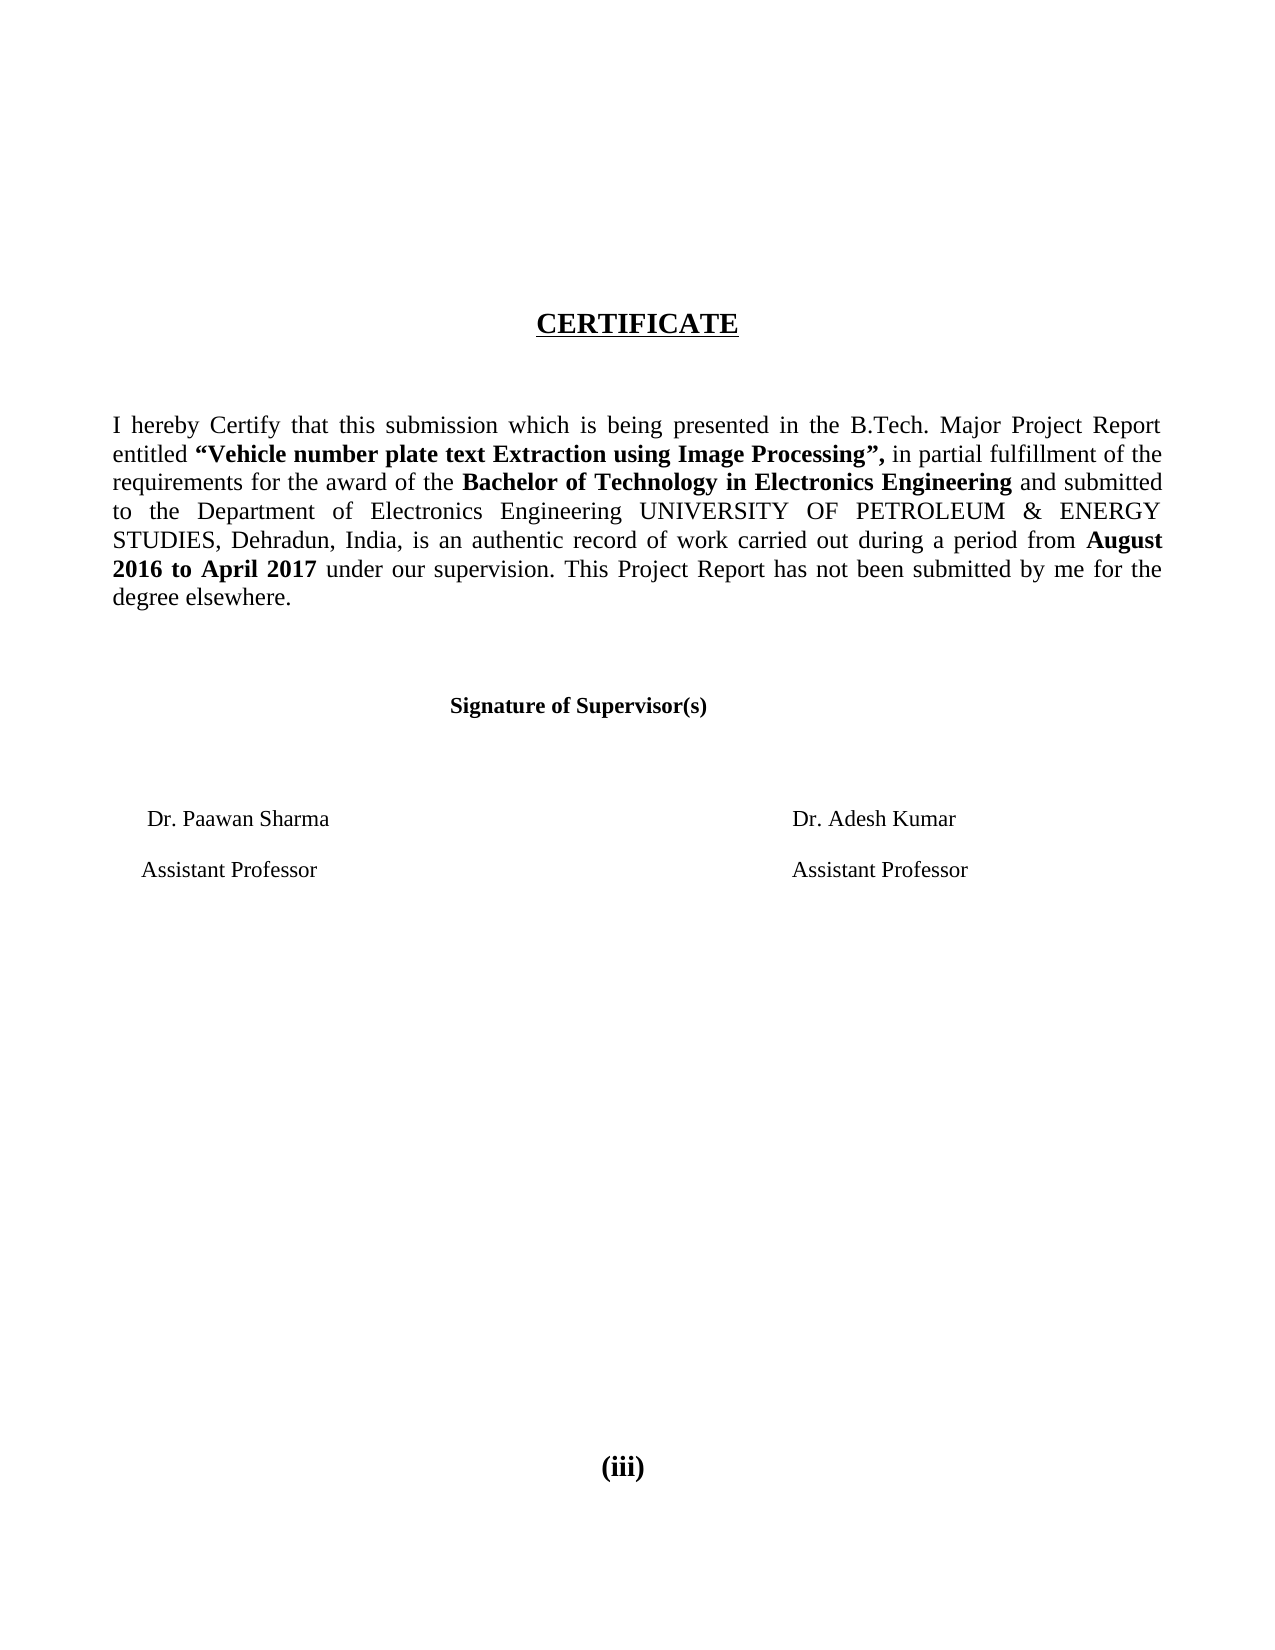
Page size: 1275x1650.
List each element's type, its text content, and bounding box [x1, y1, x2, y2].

text Dr. Paawan Sharma Dr. Adesh Kumar [112, 805, 1162, 831]
subtitle CERTIFICATE [112, 307, 1162, 340]
text I hereby Certify that this submission which is being presented in the B.Tech. Major Project Report entitled “Vehicle number plate text Extraction using Image Processing”, in partial fulfillment of the requirements for the award of the Bachelor of Technology in Electronics Engineering and submitted to the Department of Electronics Engineering UNIVERSITY OF PETROLEUM & ENERGY STUDIES, Dehradun, India, is an authentic record of work carried out during a period from August 2016 to April 2017 under our supervision. This Project Report has not been submitted by me for the degree elsewhere. [112, 410, 1162, 611]
text Assistant Professor Assistant Professor [112, 856, 1162, 882]
text Signature of Supervisor(s) [112, 692, 1162, 718]
text (iii) [112, 1449, 1162, 1483]
